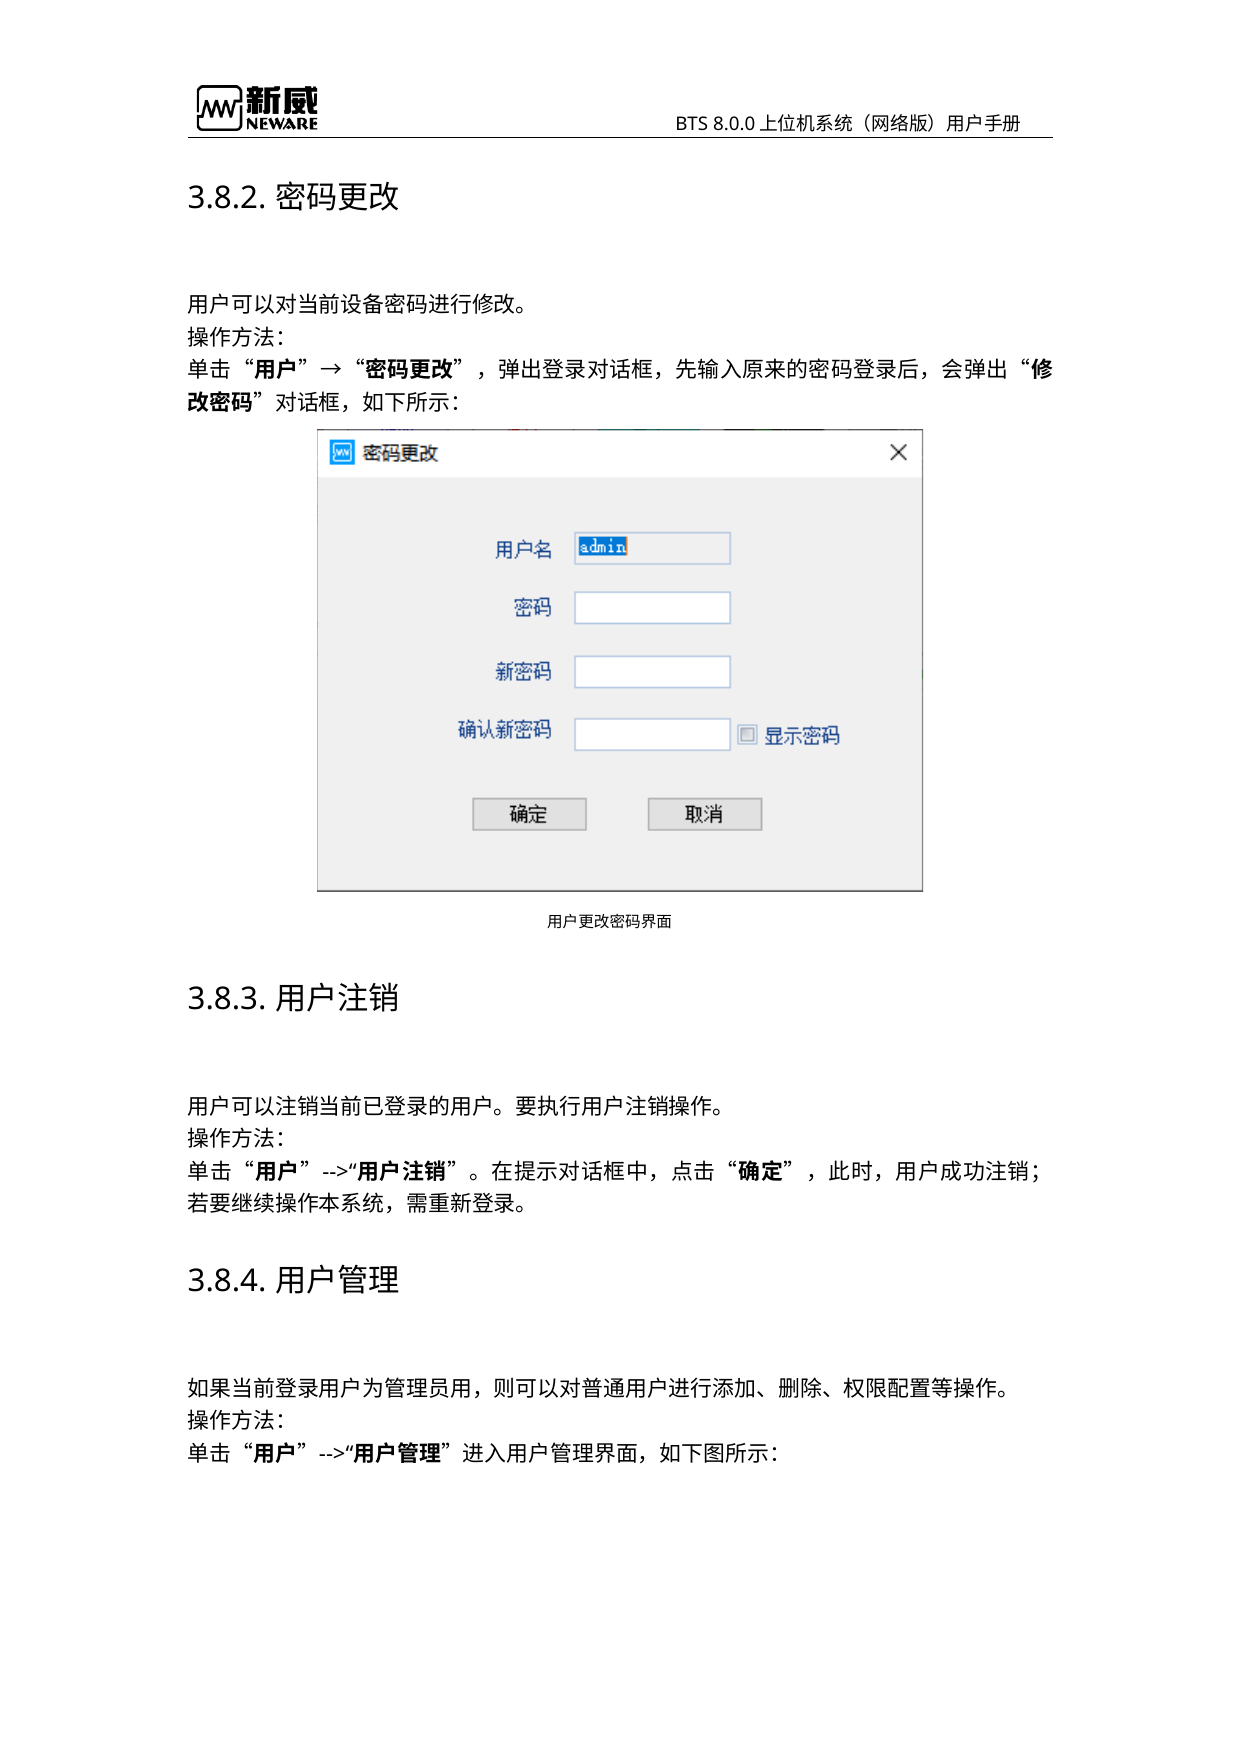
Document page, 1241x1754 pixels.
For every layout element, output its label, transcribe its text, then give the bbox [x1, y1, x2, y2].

text 操作方法： [187, 1121, 1053, 1153]
text 单击“用户”-->“用户注销”。在提示对话框中，点击“确定”，此时，用户成功注销；若要继续操作本系统，需重新登录。 [187, 1153, 1053, 1218]
picture [317, 429, 924, 892]
text 操作方法： [187, 319, 1053, 352]
text 用户更改密码界面 [187, 904, 1053, 937]
text 单击“用户”→“密码更改”，弹出登录对话框，先输入原来的密码登录后，会弹出“修改密码”对话框，如下图所示： [187, 352, 1053, 417]
subtitle 用户管理 [187, 1246, 1053, 1311]
text 单击“用户”-->“用户管理”进入用户管理界面，如下图所示： [187, 1435, 1053, 1468]
text 用户可以对当前设备密码进行修改。 [187, 287, 1053, 319]
subtitle 密码更改 [187, 162, 1053, 227]
picture [196, 85, 318, 131]
text 用户可以注销当前已登录的用户。要执行用户注销操作。 [187, 1088, 1053, 1121]
text 操作方法： [187, 1403, 1053, 1435]
subtitle 用户注销 [187, 964, 1053, 1029]
text 如果当前登录用户为管理员用，则可以对普通用户进行添加、删除、权限配置等操作。 [187, 1370, 1053, 1403]
